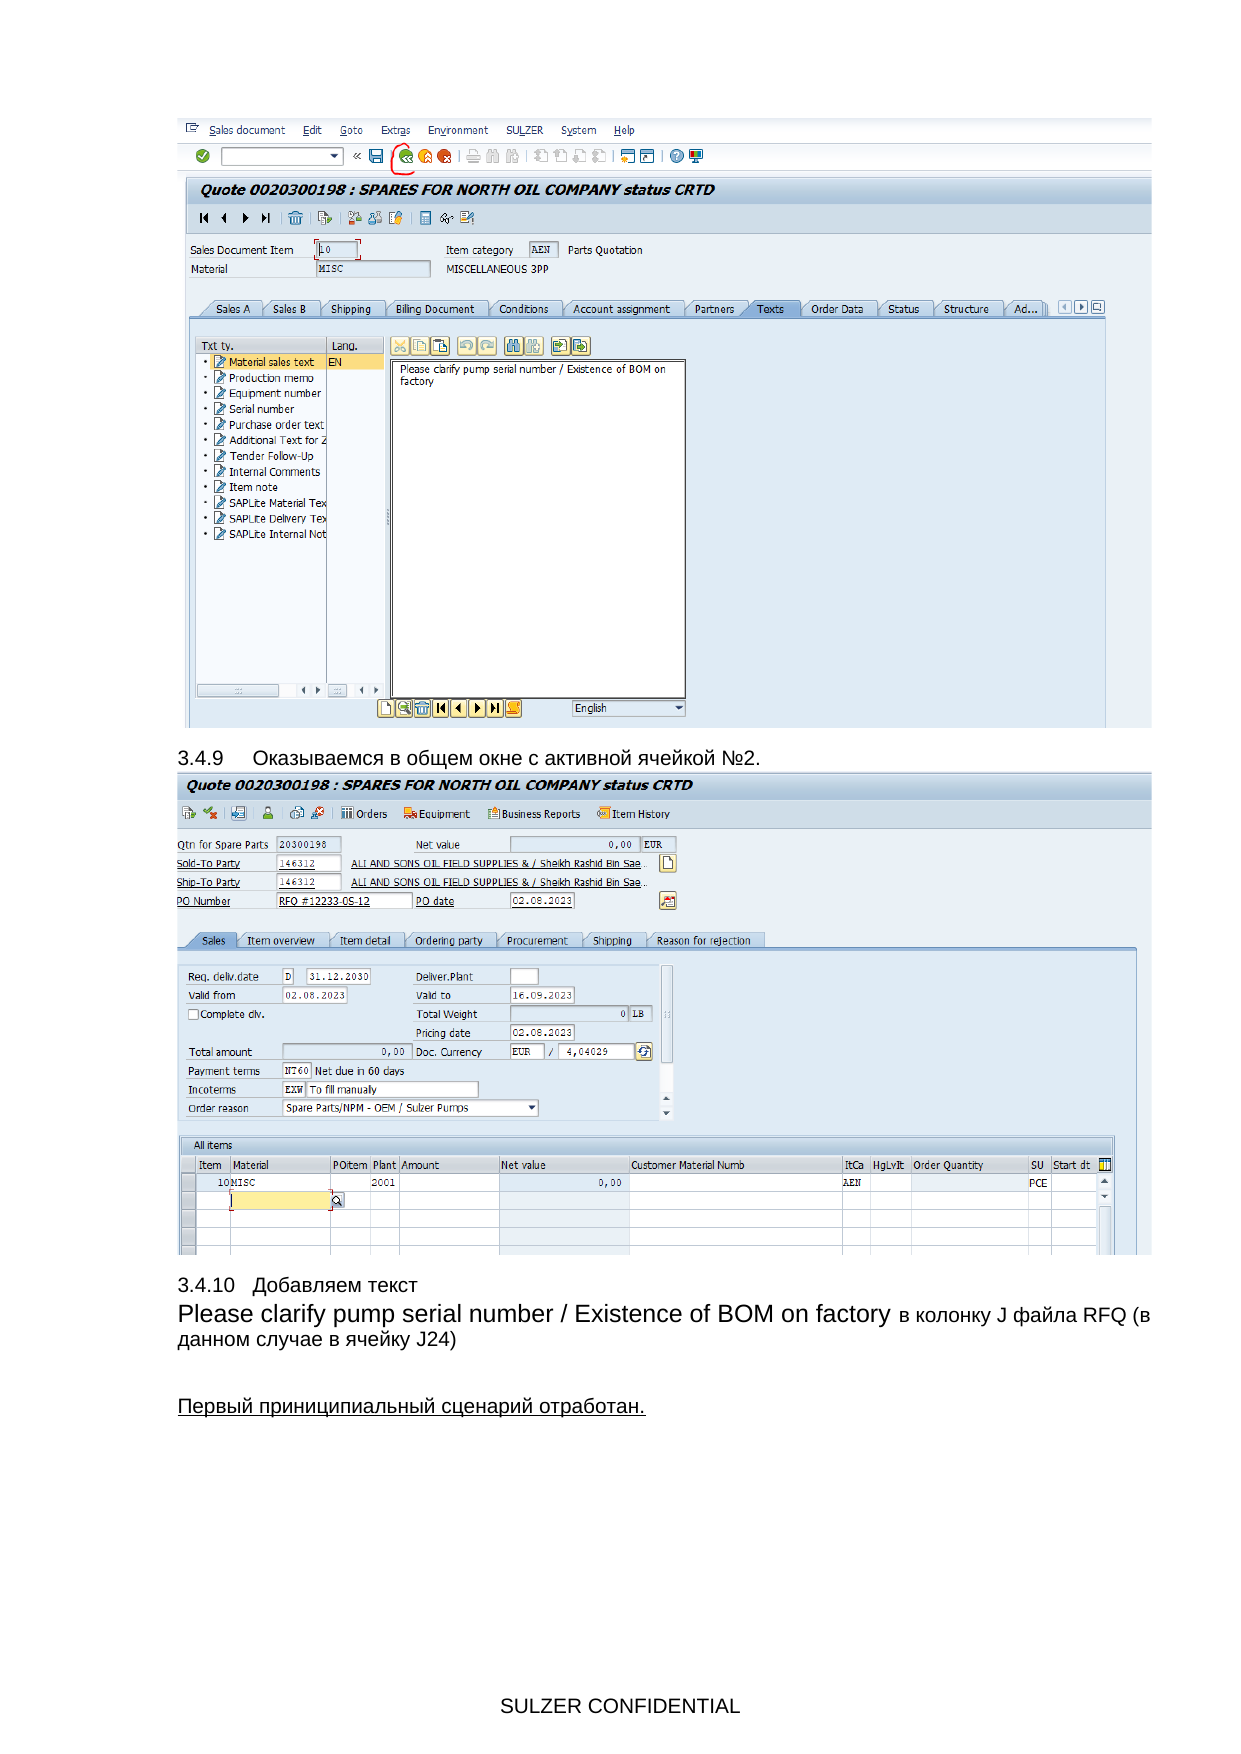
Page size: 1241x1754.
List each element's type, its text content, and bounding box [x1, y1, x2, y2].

subtitle Оказываемся в общем окне с активной ячейкой №2. [177, 746, 1152, 770]
subtitle Добавляем текст [177, 1273, 1152, 1297]
picture [177, 118, 1152, 728]
text Первый приниципиальный сценарий отработан. [177, 1394, 1152, 1418]
text Please clarify pump serial number / Existence of BOM on factory в колонку J файла RFQ (в данном случае в ячейку J24) [177, 1298, 1152, 1351]
picture [177, 771, 1152, 1255]
